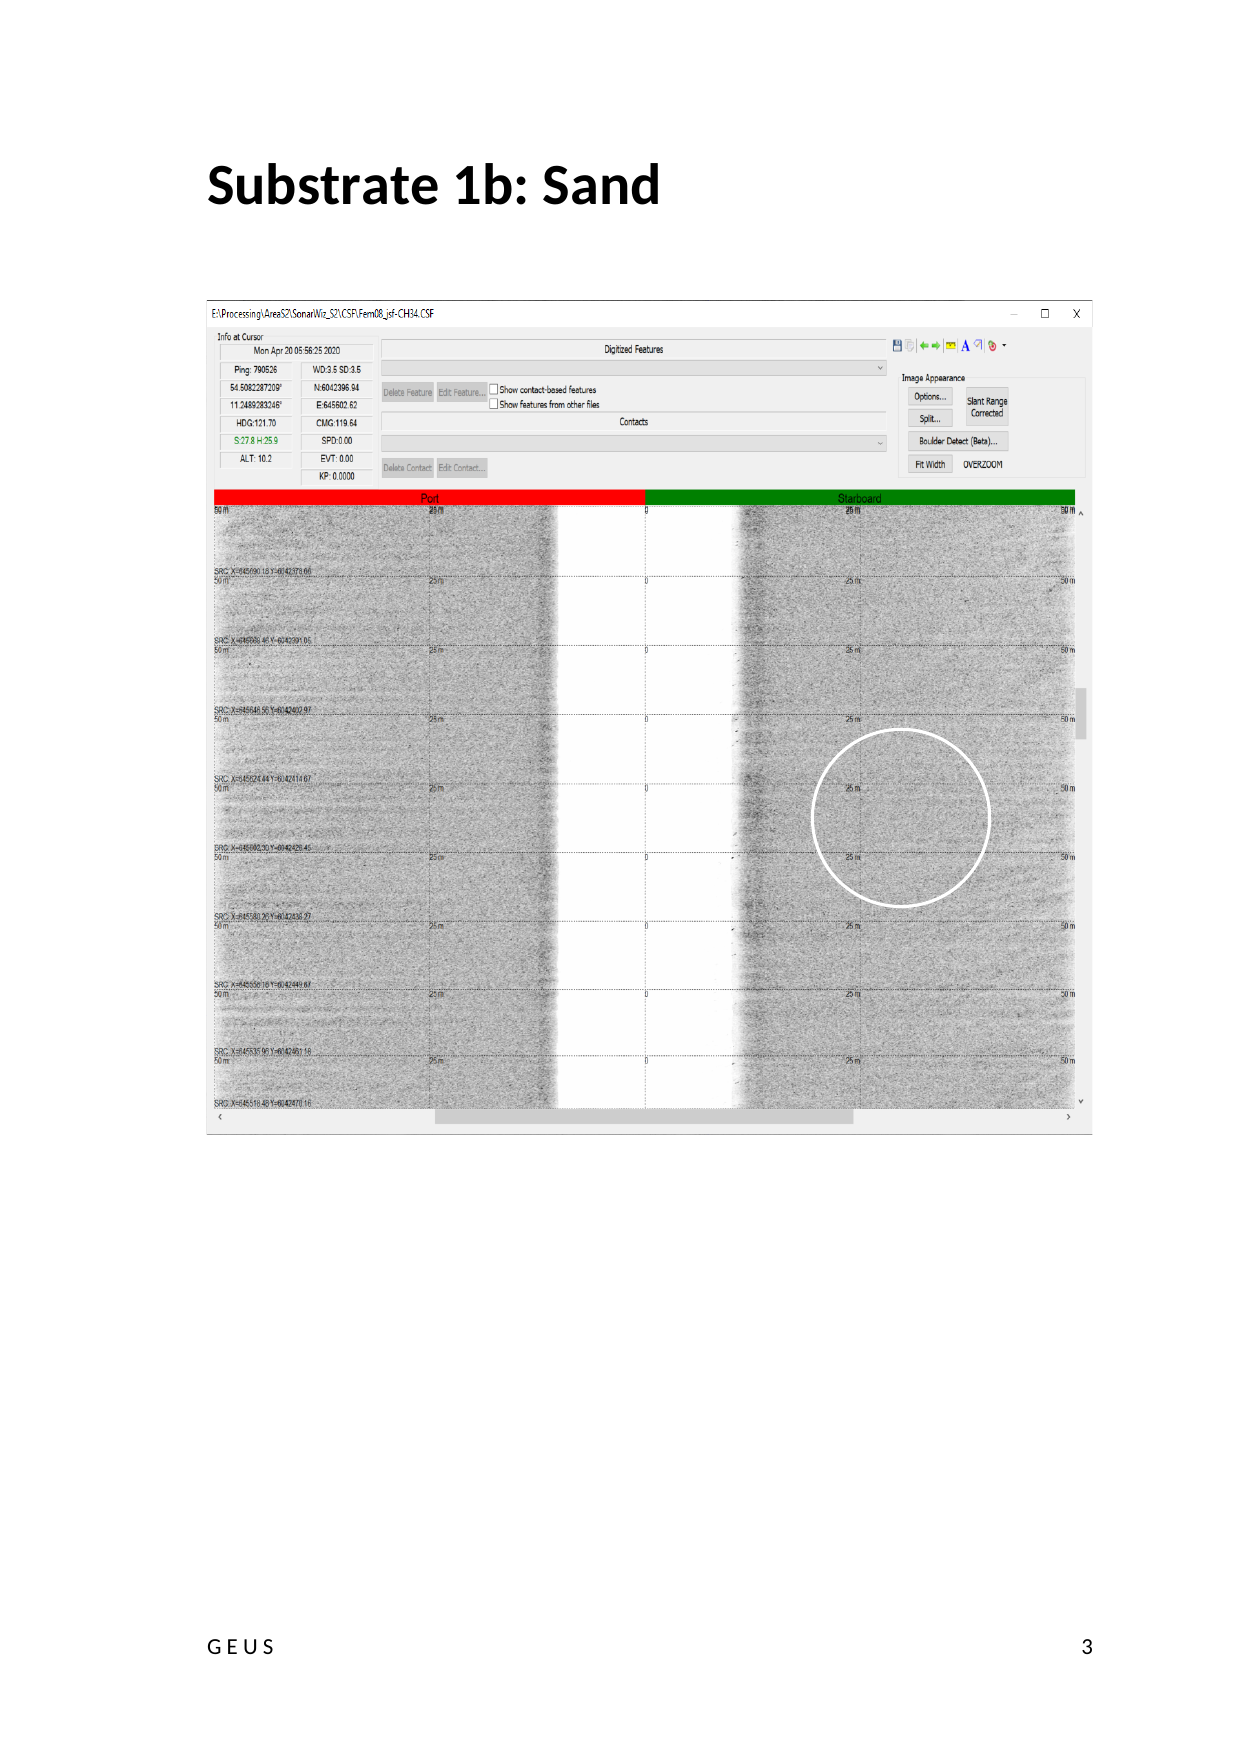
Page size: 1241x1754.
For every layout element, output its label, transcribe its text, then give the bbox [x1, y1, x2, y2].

picture [206, 300, 1093, 1135]
text Substrate 1b: Sand [207, 148, 1092, 219]
